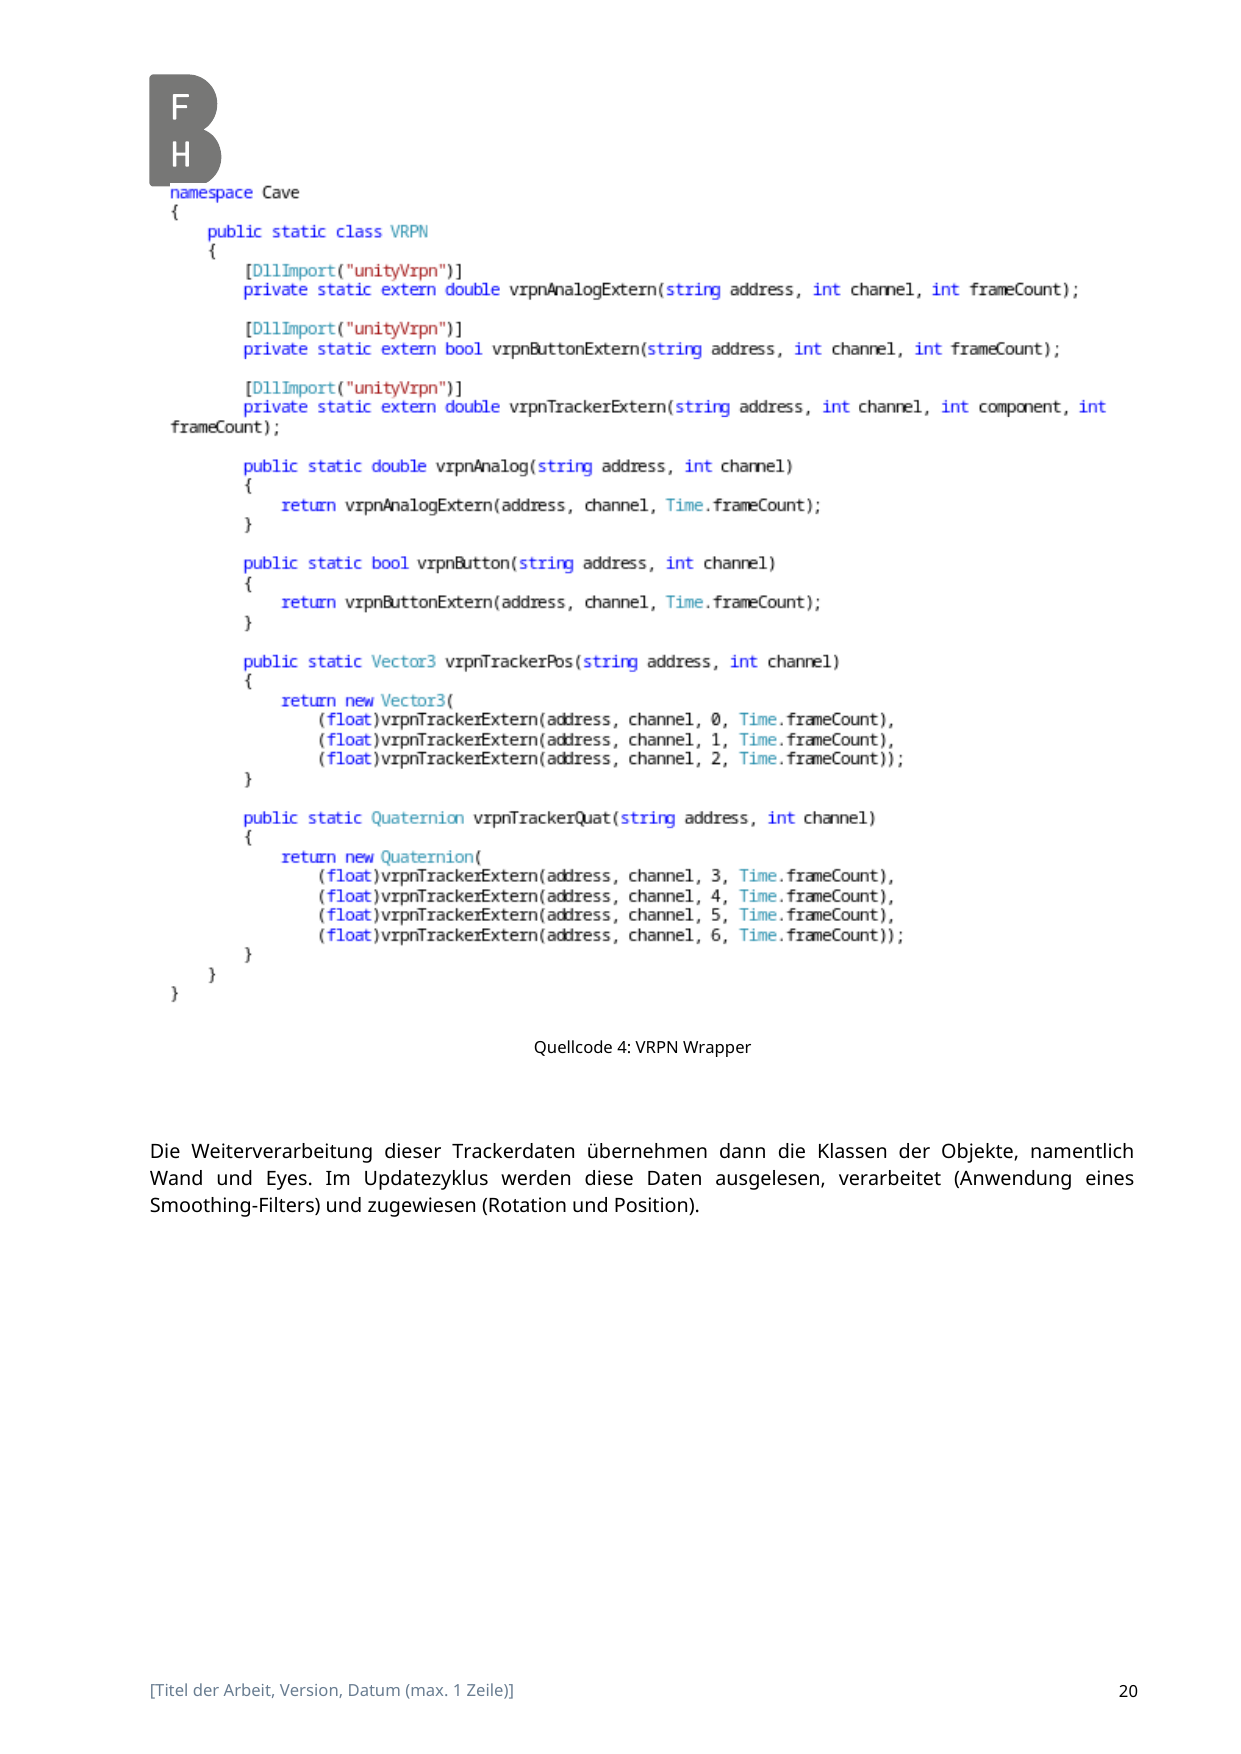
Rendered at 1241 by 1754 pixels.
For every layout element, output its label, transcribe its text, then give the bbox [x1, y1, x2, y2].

text Die Weiterverarbeitung dieser Trackerdaten übernehmen dann die Klassen der Objekte, namentlich Wand und Eyes. Im Updatezyklus werden diese Daten ausgelesen, verarbeitet (Anwendung eines Smoothing-Filters) und zugewiesen (Rotation und Position). [149, 1137, 1136, 1218]
